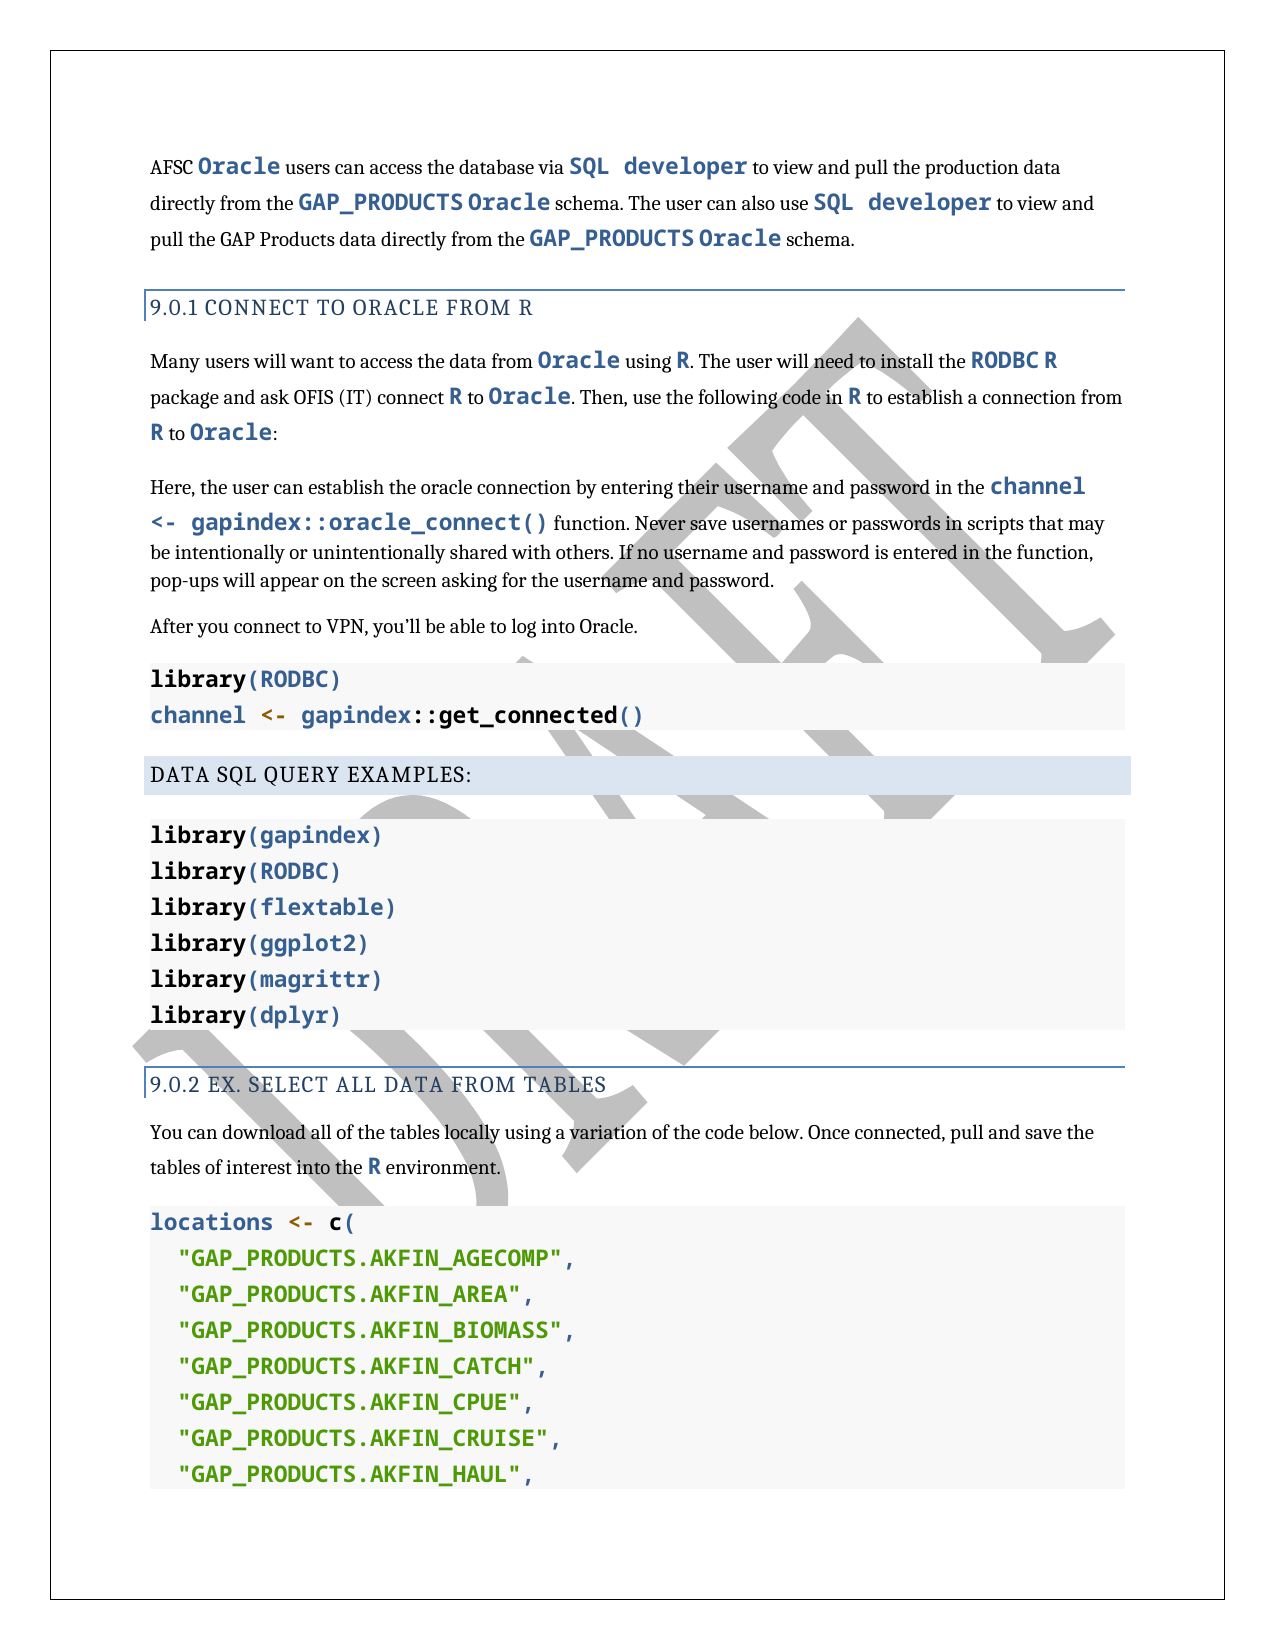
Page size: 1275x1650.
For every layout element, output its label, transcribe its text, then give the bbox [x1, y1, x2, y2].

text AFSC Oracle users can access the database via SQL developer to view and pull the production data directly from the GAP_PRODUCTS Oracle schema. The user can also use SQL developer to view and pull the GAP Products data directly from the GAP_PRODUCTS Oracle schema. [150, 150, 1125, 253]
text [150, 1206, 1125, 1489]
text library(RODBC) channel <- gapindex::get_connected() [150, 663, 1125, 730]
text library(gapindex) library(RODBC) library(flextable) library(ggplot2) library(magrittr) library(dplyr) [150, 819, 1125, 1030]
subtitle 9.0.1 Connect to Oracle from R [146, 291, 1125, 321]
text Here, the user can establish the oracle connection by entering their username and password in the channel <- gapindex::oracle_connect() function. Never save usernames or passwords in scripts that may be intentionally or unintentionally shared with others. If no username and password is entered in the function, pop-ups will appear on the screen asking for the username and password. [150, 470, 1125, 592]
text Many users will want to access the data from Oracle using R. The user will need to install the RODBC R package and ask OFIS (IT) connect R to Oracle. Then, use the following code in R to establish a connection from R to Oracle: [150, 344, 1125, 447]
subtitle Data SQL Query Examples: [150, 762, 1125, 788]
text You can download all of the tables locally using a variation of the code below. Once connected, pull and save the tables of interest into the R environment. [150, 1121, 1125, 1181]
text After you connect to VPN, you’ll be able to log into Oracle. [150, 615, 1125, 639]
subtitle 9.0.2 Ex. Select all data from tables [146, 1068, 1125, 1098]
